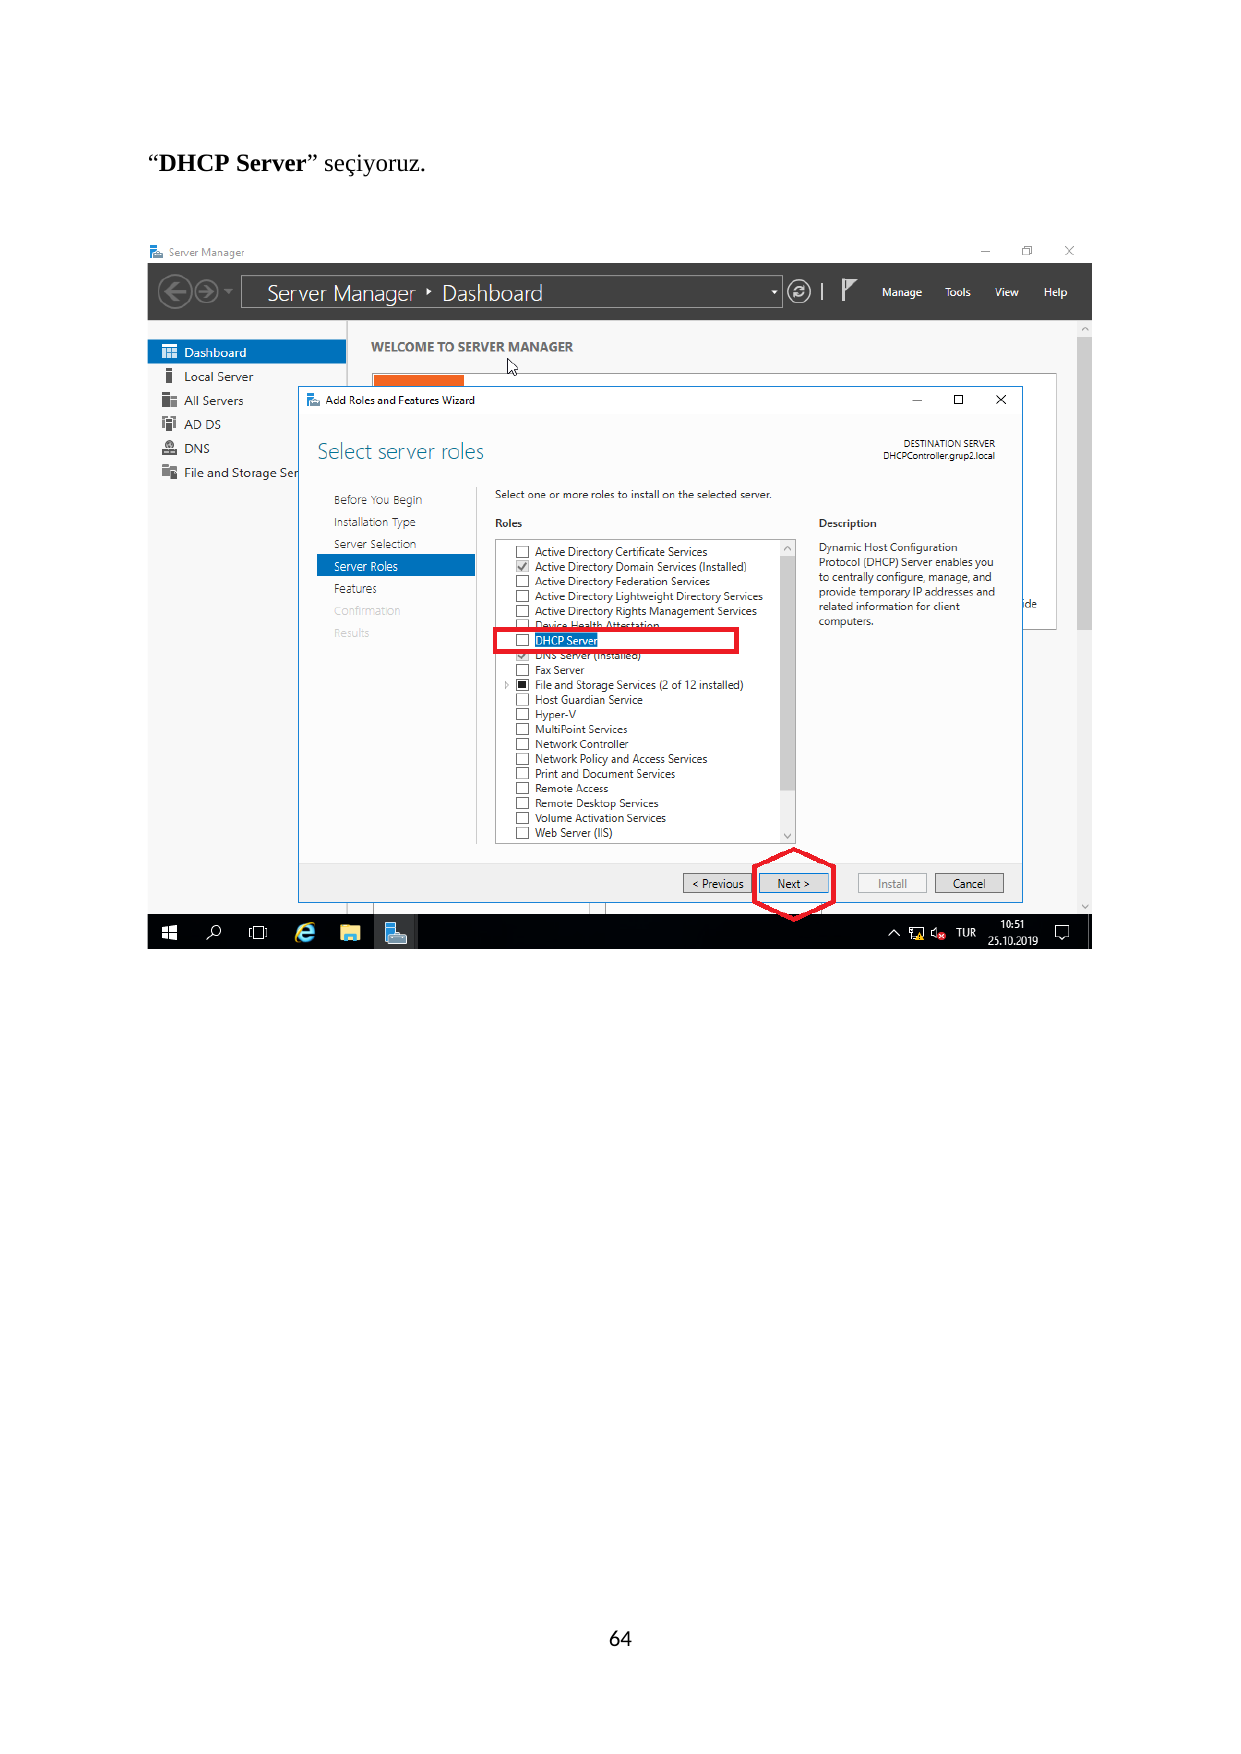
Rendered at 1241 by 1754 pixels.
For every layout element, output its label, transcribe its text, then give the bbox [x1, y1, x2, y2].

picture [147, 243, 1092, 949]
text “DHCP Server” seçiyoruz. [148, 148, 1093, 176]
